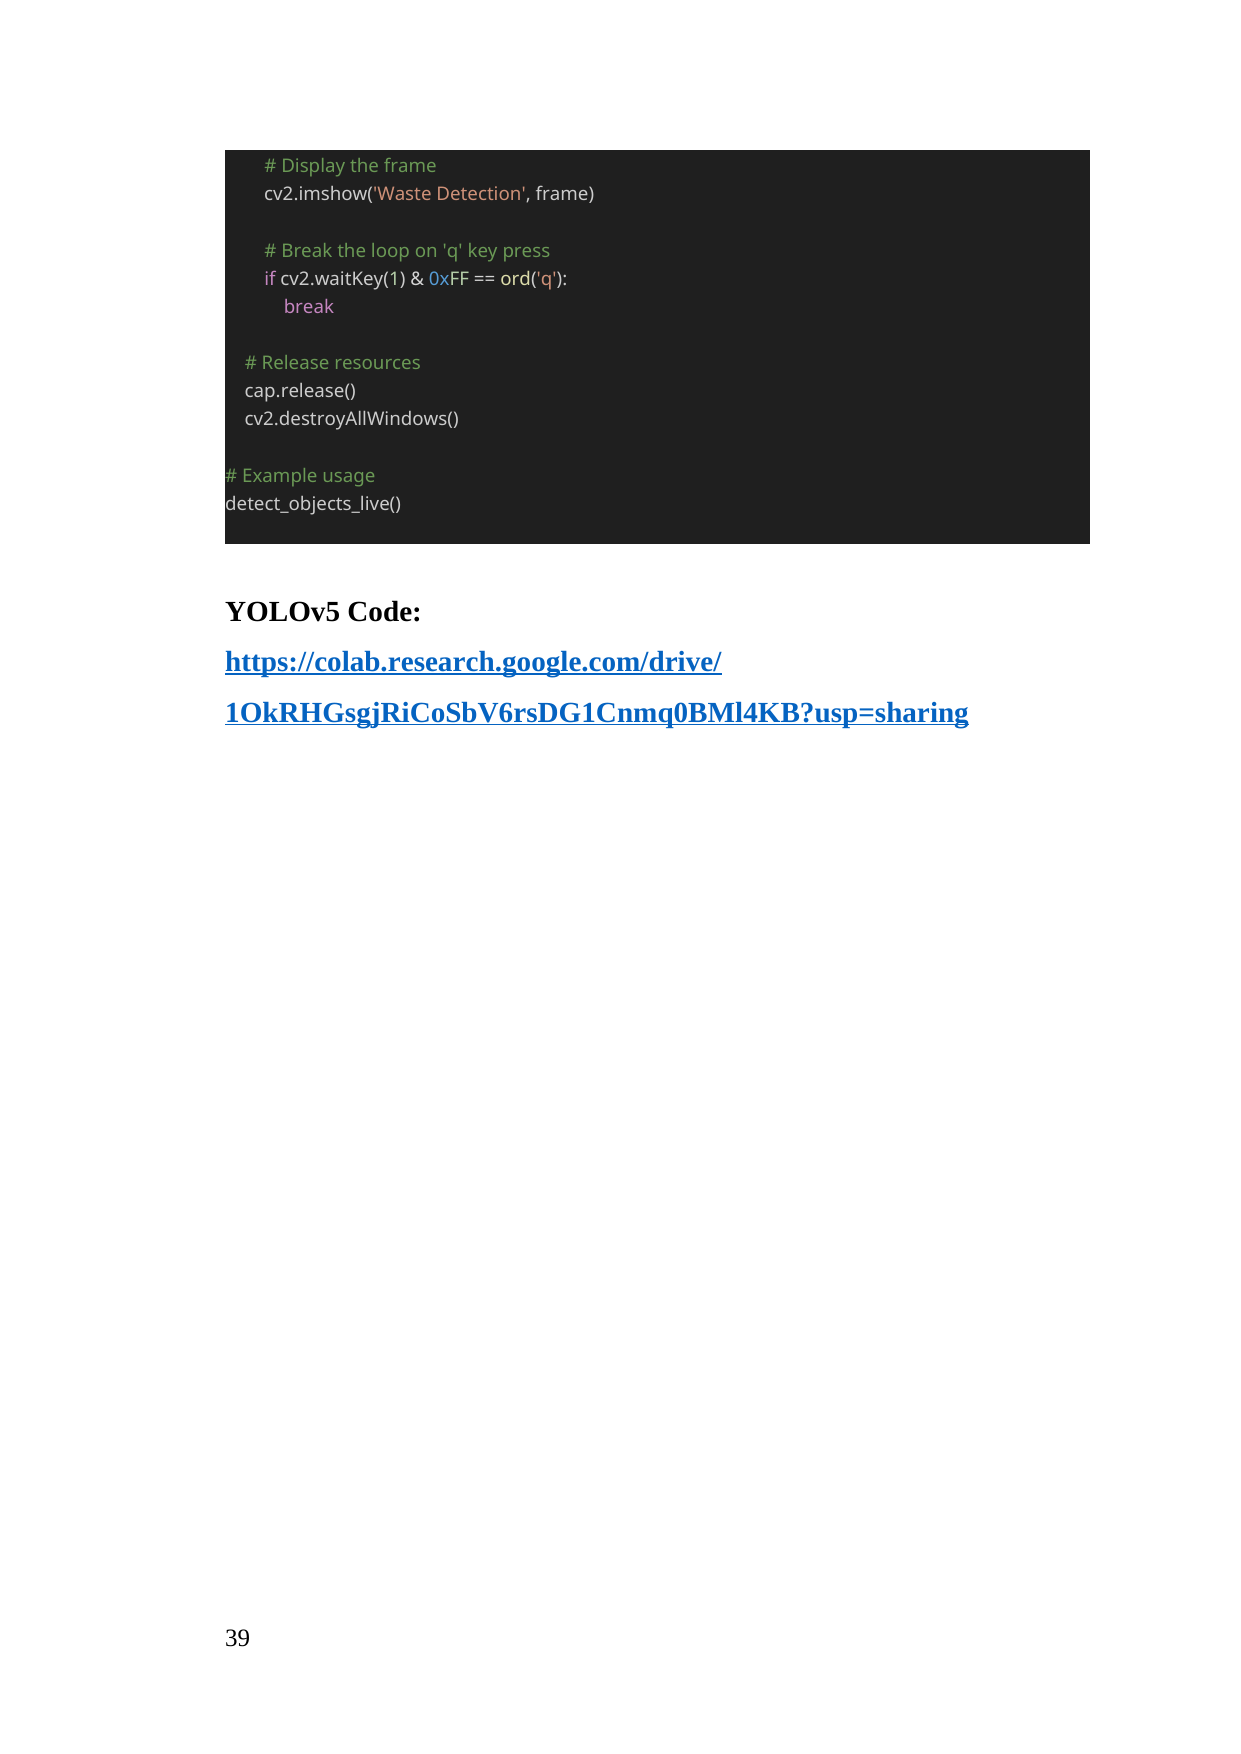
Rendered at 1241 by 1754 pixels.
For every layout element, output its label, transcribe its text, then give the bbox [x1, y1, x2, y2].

text cv2.imshow('Waste Detection', frame) [225, 178, 1090, 206]
text YOLOv5 Code: [225, 594, 1090, 628]
text break [225, 291, 1090, 319]
text cv2.destroyAllWindows() [225, 403, 1090, 431]
text # Display the frame [225, 150, 1090, 178]
text https://colab.research.google.com/drive/1OkRHGsgjRiCoSbV6rsDG1Cnmq0BMl4KB?usp=sharing [225, 644, 1090, 728]
text cap.release() [225, 375, 1090, 403]
text # Release resources [225, 347, 1090, 375]
text # Break the loop on 'q' key press [225, 234, 1090, 262]
text detect_objects_live() [225, 487, 1090, 516]
text # Example usage [225, 459, 1090, 487]
text if cv2.waitKey(1) & 0xFF == ord('q'): [225, 262, 1090, 291]
